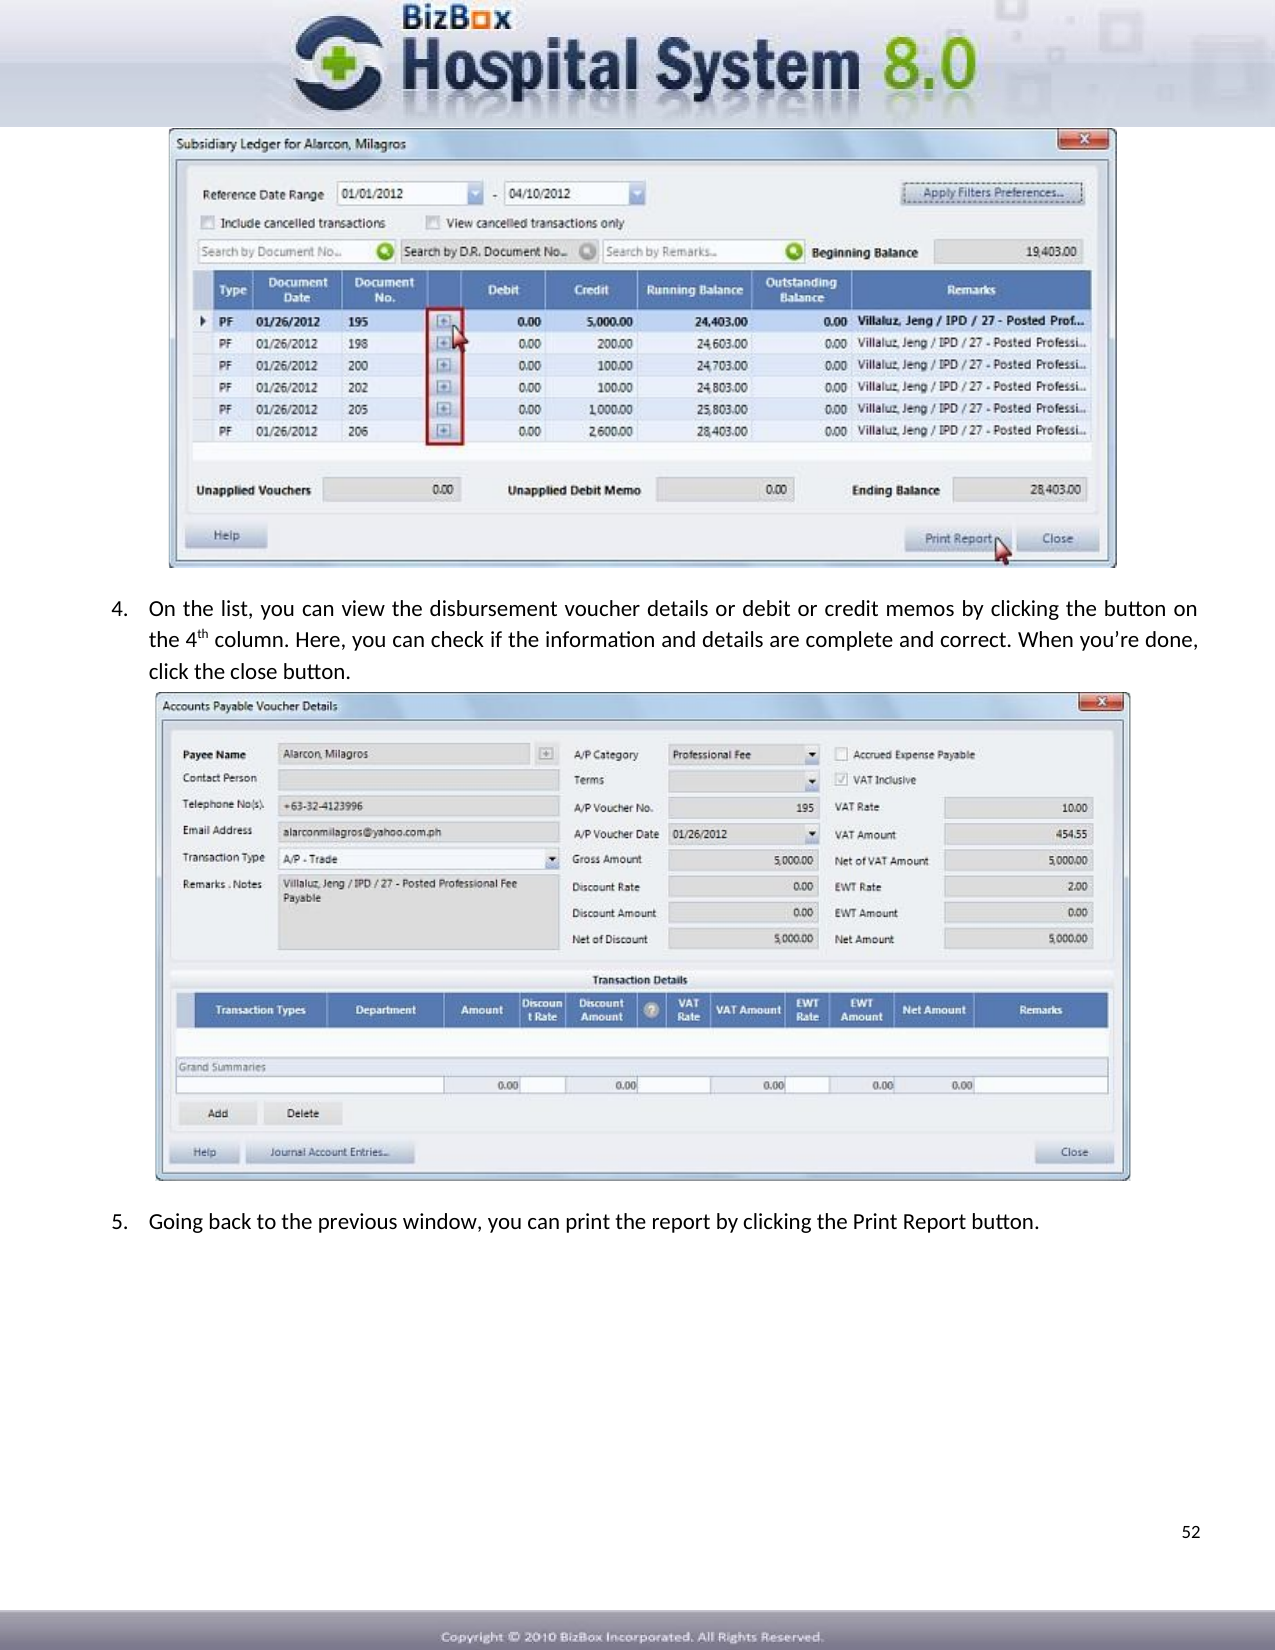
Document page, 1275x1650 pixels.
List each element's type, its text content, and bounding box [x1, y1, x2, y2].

picture [168, 128, 1117, 568]
picture [155, 692, 1131, 1181]
list Going back to the previous window, you can print the report by clicking the Print Report button. [111, 1207, 1201, 1235]
picture [0, 0, 1275, 127]
list On the list, you can view the disbursement voucher details or debit or credit memos by clicking the button on the 4th column. Here, you can check if the information and details are complete and correct. When you’re done, click the close button. [111, 594, 1201, 685]
picture [0, 1609, 1275, 1650]
